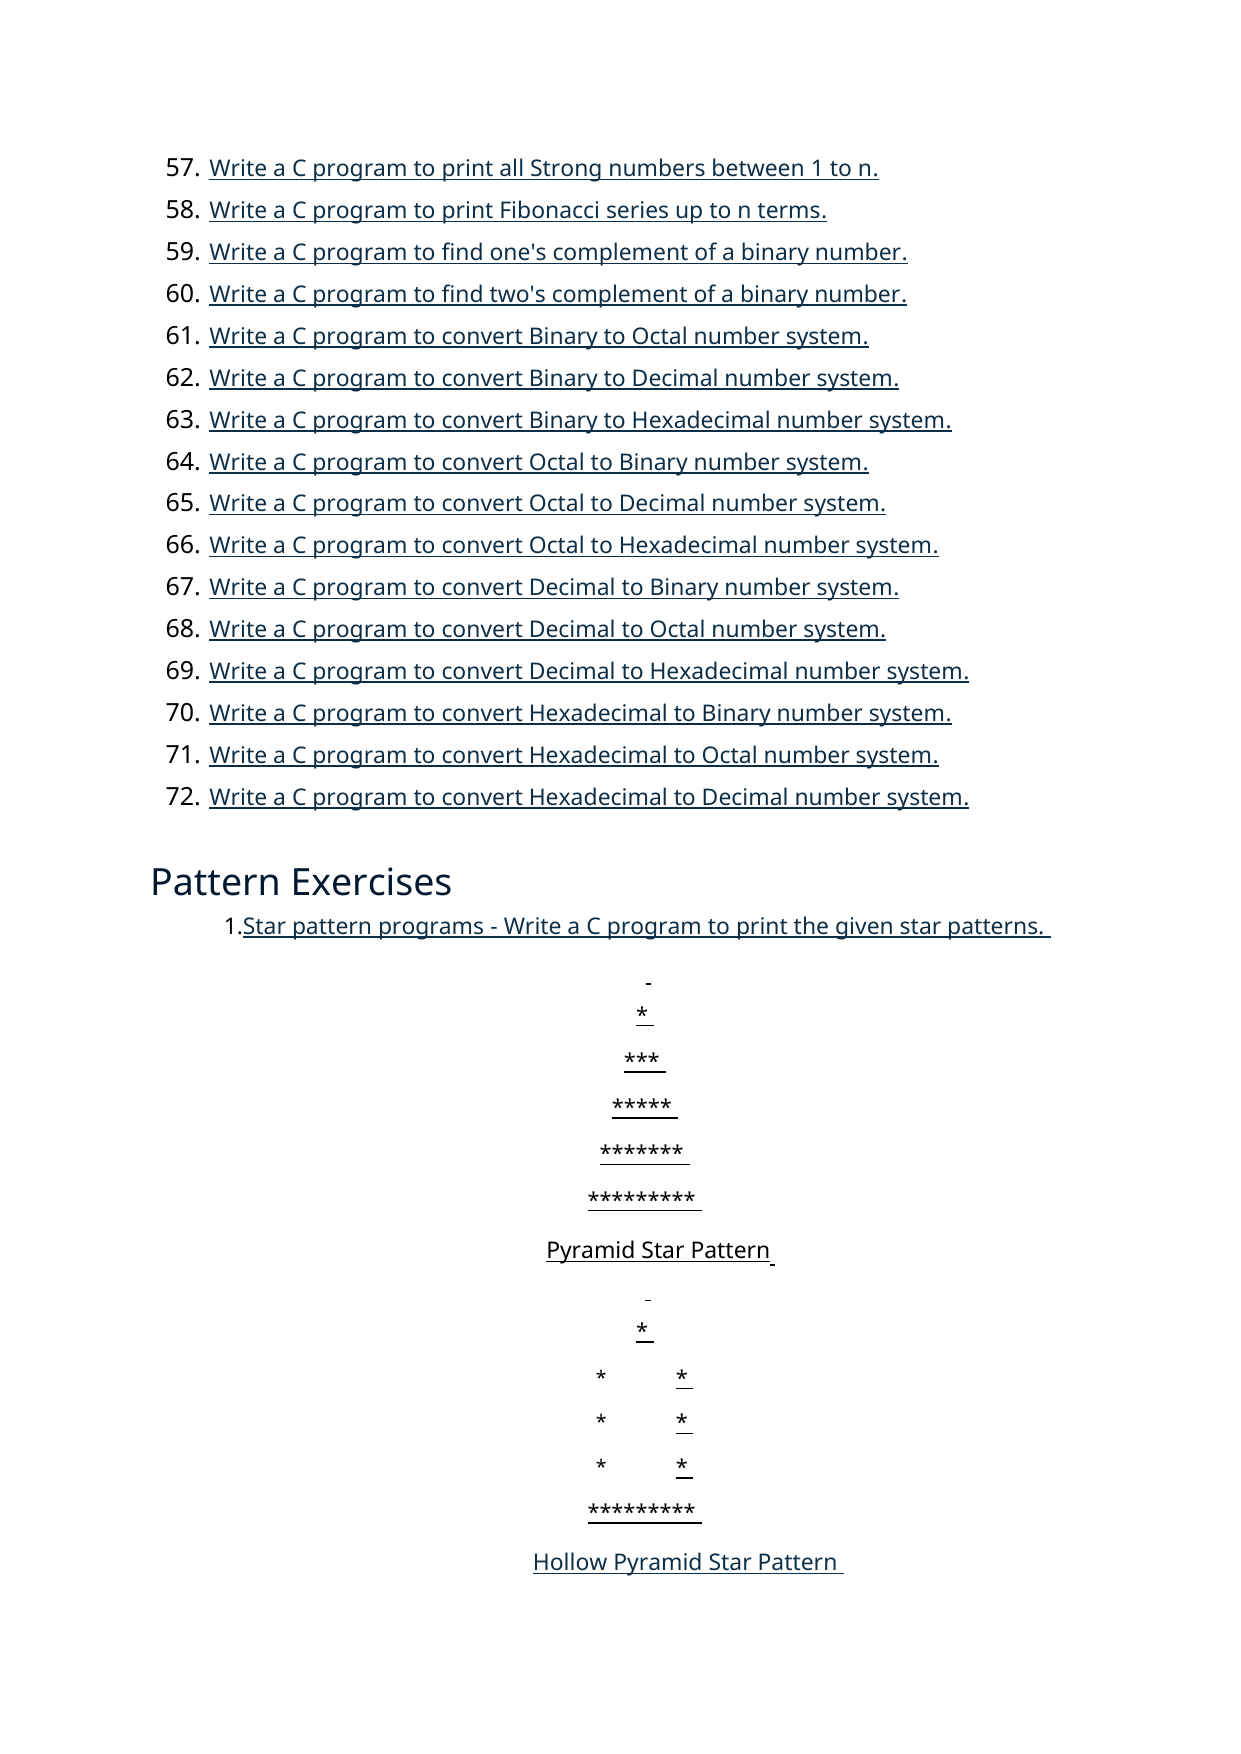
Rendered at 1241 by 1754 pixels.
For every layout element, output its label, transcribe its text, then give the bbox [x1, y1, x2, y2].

list Write a C program to find one's complement of a binary number. [165, 234, 1090, 268]
list Write a C program to convert Hexadecimal to Binary number system. [165, 694, 1090, 728]
list Write a C program to convert Hexadecimal to Octal number system. [165, 736, 1090, 770]
text * [193, 999, 1090, 1029]
list * [192, 1452, 1090, 1482]
list Write a C program to convert Hexadecimal to Decimal number system. [165, 778, 1090, 812]
text ***** [193, 1092, 1090, 1122]
text * [193, 1316, 1090, 1346]
list Write a C program to find two's complement of a binary number. [165, 276, 1090, 310]
list Write a C program to convert Binary to Hexadecimal number system. [165, 401, 1090, 435]
text Pyramid Star Pattern [226, 1234, 1090, 1266]
text ********* [193, 1184, 1089, 1214]
subtitle Pattern Exercises [150, 855, 1090, 906]
text 1.Star pattern programs - Write a C program to print the given star patterns. [223, 910, 1090, 941]
list * [192, 1362, 1090, 1392]
list Write a C program to convert Decimal to Binary number system. [165, 569, 1090, 603]
list Write a C program to convert Decimal to Octal number system. [165, 611, 1090, 645]
text ******* [193, 1138, 1089, 1168]
list Write a C program to convert Octal to Decimal number system. [165, 485, 1090, 519]
list Write a C program to convert Binary to Octal number system. [165, 317, 1090, 352]
list Write a C program to print Fibonacci series up to n terms. [165, 192, 1090, 226]
list Write a C program to convert Octal to Hexadecimal number system. [165, 527, 1090, 561]
list Write a C program to print all Strong numbers between 1 to n. [165, 150, 1090, 184]
text Hollow Pyramid Star Pattern [533, 1546, 1090, 1578]
list * [192, 1407, 1090, 1437]
text *** [193, 1046, 1090, 1076]
list Write a C program to convert Binary to Decimal number system. [165, 359, 1090, 393]
text ********* [193, 1497, 1089, 1527]
list Write a C program to convert Octal to Binary number system. [165, 443, 1090, 477]
list Write a C program to convert Decimal to Hexadecimal number system. [165, 652, 1090, 687]
